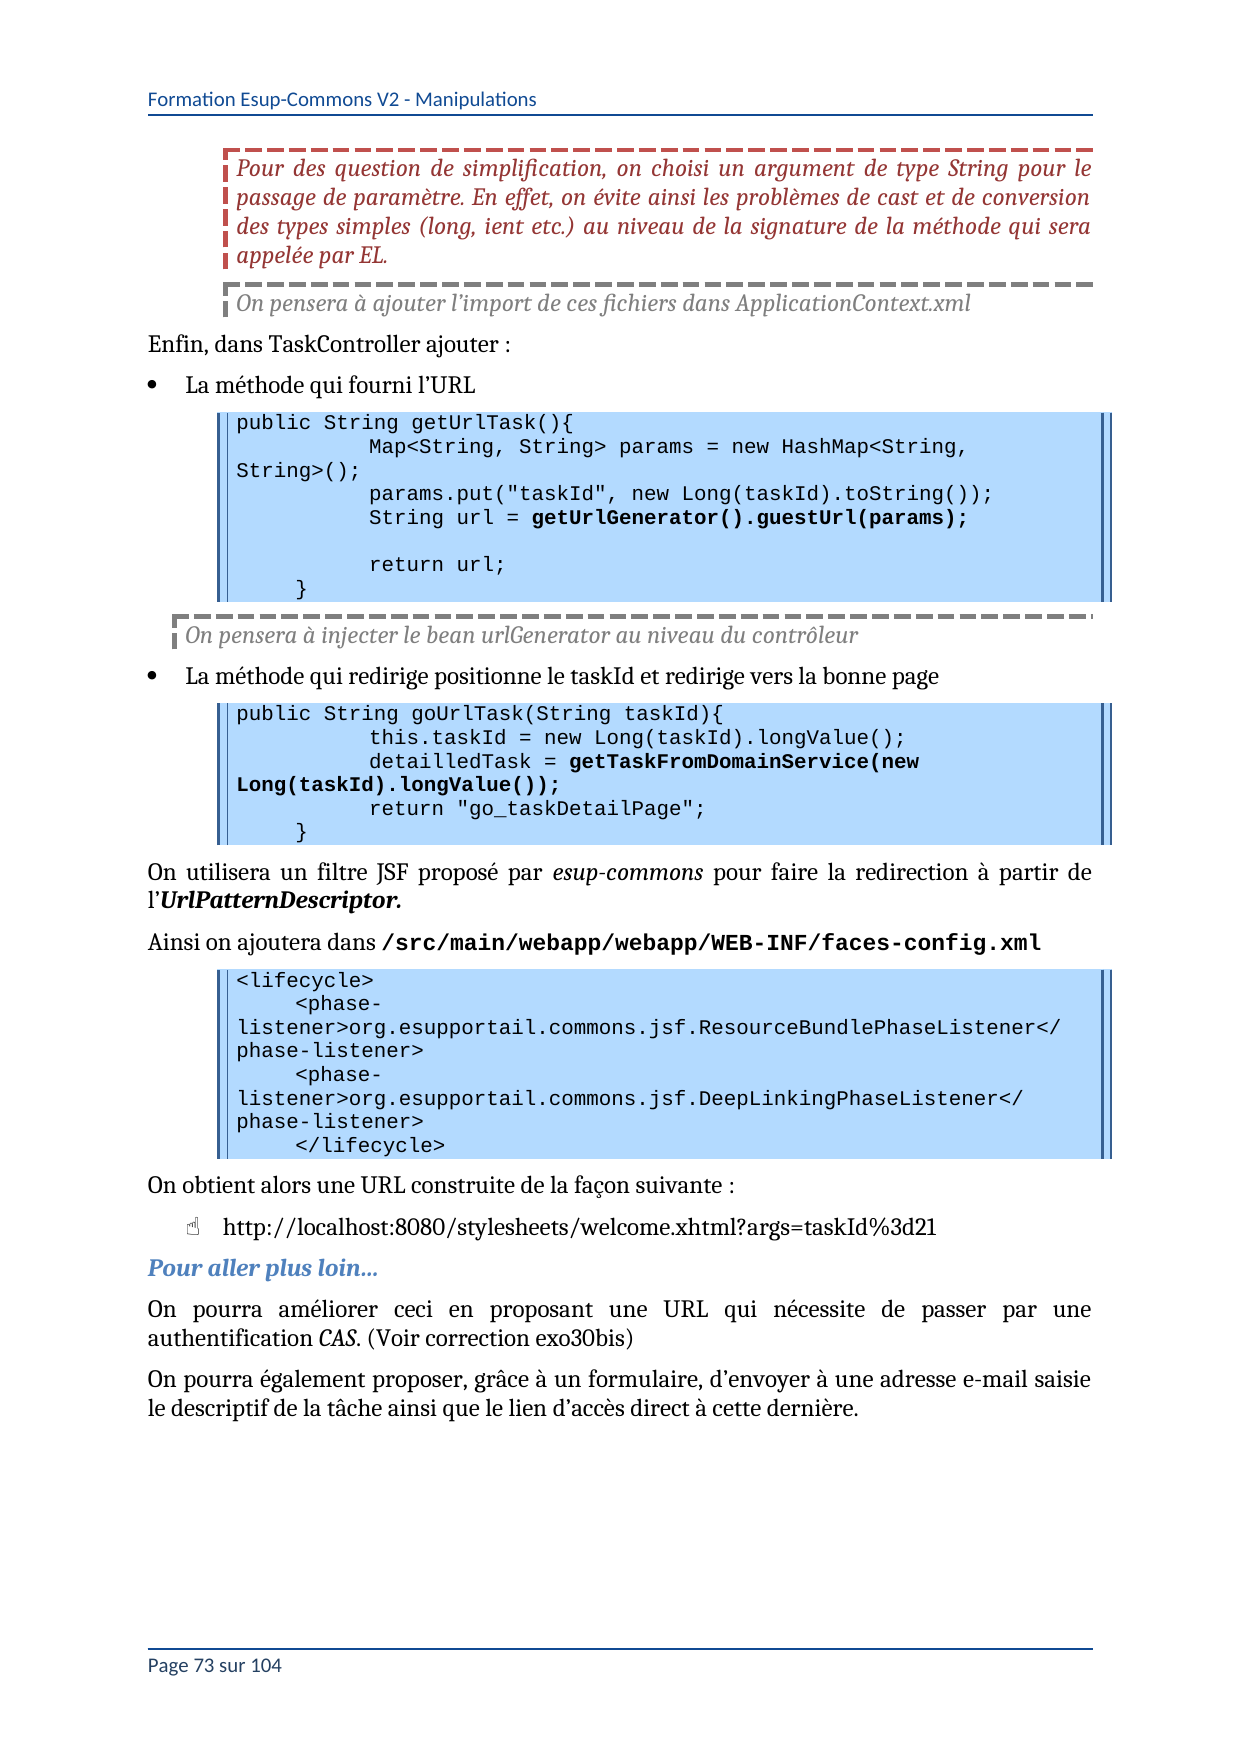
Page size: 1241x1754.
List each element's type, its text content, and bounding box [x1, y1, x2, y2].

text <phase-listener>org.esupportail.commons.jsf.ResourceBundlePhaseListener</phase-listener> [228, 993, 1101, 1064]
text Pour des question de simplification, on choisi un argument de type String pour le passage de paramètre. En effet, on évite ainsi les problèmes de cast et de conversion des types simples (long, ient etc.) au niveau de la signature de la méthode qui sera appelée par EL. [223, 148, 1093, 269]
text Pour aller plus loin… [148, 1254, 1093, 1282]
text http://localhost:8080/stylesheets/welcome.xhtml?args=taskId%3d21 [185, 1212, 1093, 1241]
text return url; [228, 554, 1101, 578]
text On pensera à ajouter l’import de ces fichiers dans ApplicationContext.xml [223, 282, 1093, 317]
text params.put("taskId", new Long(taskId).toString()); [228, 483, 1101, 507]
text On utilisera un filtre JSF proposé par esup-commons pour faire la redirection à partir de l’UrlPatternDescriptor. [148, 858, 1093, 915]
text On pourra également proposer, grâce à un formulaire, d’envoyer à une adresse e-mail saisie le descriptif de la tâche ainsi que le lien d’accès direct à cette dernière. [148, 1365, 1093, 1422]
text public String goUrlTask(String taskId){ [228, 703, 1101, 727]
text On pensera à injecter le bean urlGenerator au niveau du contrôleur [172, 614, 1093, 649]
text On pourra améliorer ceci en proposant une URL qui nécessite de passer par une authentification CAS. (Voir correction exo30bis) [148, 1295, 1093, 1352]
text </lifecycle> [228, 1135, 1101, 1159]
text public String getUrlTask(){ [217, 412, 1103, 436]
list La méthode qui fourni l’URL [148, 371, 1093, 400]
text Ainsi on ajoutera dans /src/main/webapp/webapp/WEB-INF/faces-config.xml [148, 928, 1093, 957]
text detailledTask = getTaskFromDomainService(new Long(taskId).longValue()); [228, 751, 1101, 798]
text } [228, 822, 1101, 845]
text Enfin, dans TaskController ajouter : [148, 330, 1093, 359]
text <phase-listener>org.esupportail.commons.jsf.DeepLinkingPhaseListener</phase-listener> [228, 1064, 1101, 1135]
text this.taskId = new Long(taskId).longValue(); [228, 727, 1101, 751]
text String url = getUrlGenerator().guestUrl(params); [228, 507, 1101, 531]
text On obtient alors une URL construite de la façon suivante : [148, 1171, 1093, 1200]
list La méthode qui redirige positionne le taskId et redirige vers la bonne page [148, 662, 1093, 691]
text } [228, 578, 1101, 602]
text <lifecycle> [217, 969, 1103, 993]
text Map<String, String> params = new HashMap<String, String>(); [228, 436, 1101, 483]
text return "go_taskDetailPage"; [228, 798, 1101, 822]
